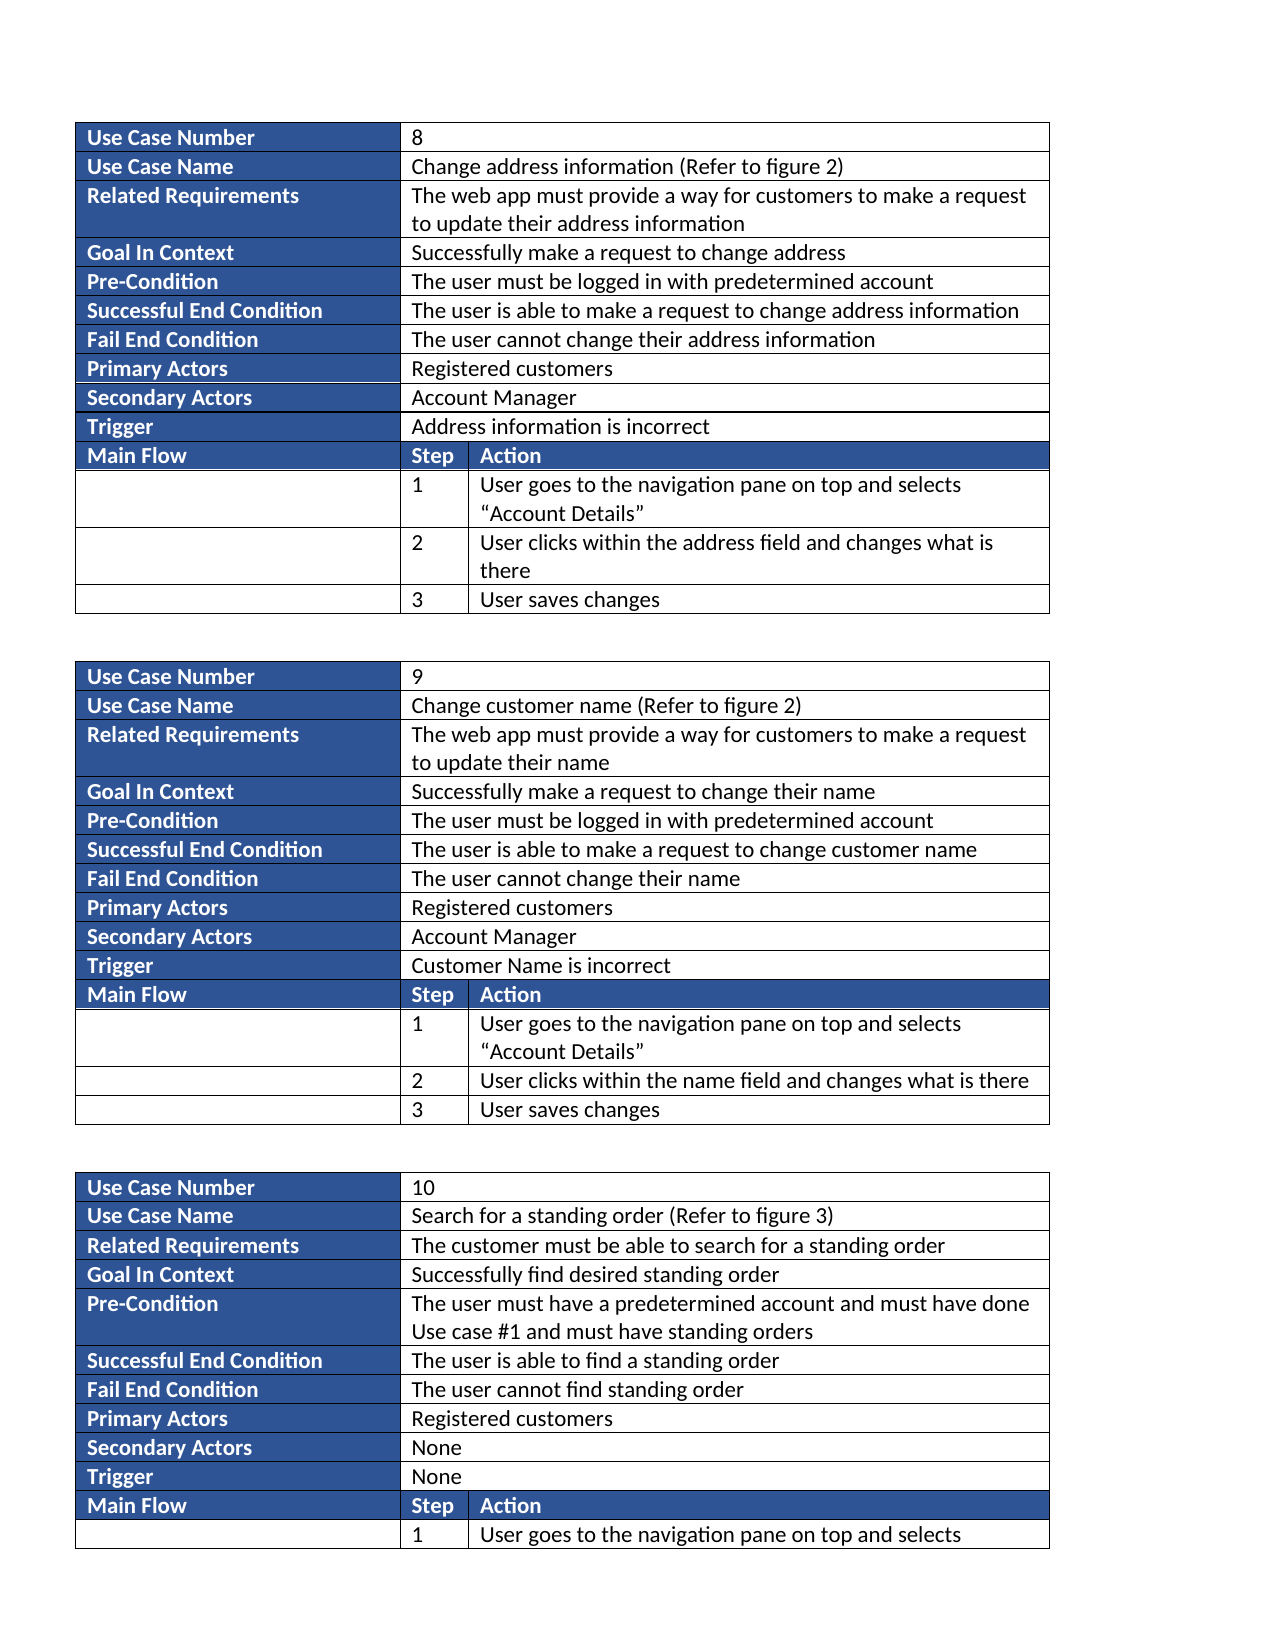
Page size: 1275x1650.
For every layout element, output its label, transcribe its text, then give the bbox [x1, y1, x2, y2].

table_cell Successfully find desired standing order [401, 1260, 1049, 1288]
table_cell Trigger [76, 1462, 400, 1490]
table_cell The user is able to make a request to change customer name [401, 835, 1049, 863]
table_cell Successfully make a request to change their name [401, 777, 1049, 805]
table_cell Primary Actors [76, 893, 400, 921]
table_cell Customer Name is incorrect [401, 951, 1049, 979]
table_cell Step [401, 980, 468, 1008]
table_cell Registered customers [401, 893, 1049, 921]
table_cell Change address information (Refer to figure 2) [401, 152, 1049, 180]
table_cell Main Flow [76, 980, 400, 1008]
table_header 10 [401, 1173, 1049, 1201]
table_header Use Case Number [76, 662, 400, 690]
table_cell [76, 471, 400, 527]
table_cell 3 [401, 1096, 468, 1124]
table_cell Pre-Condition [76, 1289, 400, 1345]
table_cell [76, 1520, 400, 1548]
table_cell User goes to the navigation pane on top and selects “Account Details” [469, 471, 1049, 527]
table_cell The user is able to find a standing order [401, 1346, 1049, 1374]
table_cell The web app must provide a way for customers to make a request to update their name [401, 720, 1049, 776]
table_cell User goes to the navigation pane on top and selects “Account Details” [469, 1010, 1049, 1066]
table_cell The user cannot find standing order [401, 1375, 1049, 1403]
table_cell 2 [401, 528, 468, 584]
table_cell Related Requirements [76, 720, 400, 776]
table_cell Use Case Name [76, 152, 400, 180]
table_cell The user must be logged in with predetermined account [401, 267, 1049, 295]
table_cell Use Case Name [76, 1202, 400, 1230]
table_cell Goal In Context [76, 777, 400, 805]
table_cell Address information is incorrect [401, 413, 1049, 441]
table_cell Related Requirements [76, 181, 400, 237]
table_cell Main Flow [76, 1491, 400, 1519]
table_header 8 [401, 123, 1049, 151]
table_cell Account Manager [401, 922, 1049, 950]
table_cell Secondary Actors [76, 384, 400, 411]
table_cell Goal In Context [76, 238, 400, 266]
table_cell Search for a standing order (Refer to figure 3) [401, 1202, 1049, 1230]
table_cell [76, 528, 400, 584]
table_cell Pre-Condition [76, 806, 400, 834]
table_cell Secondary Actors [76, 922, 400, 950]
table_cell Fail End Condition [76, 864, 400, 892]
table_cell 1 [401, 471, 468, 527]
table_cell Secondary Actors [76, 1433, 400, 1461]
table_cell Successfully make a request to change address [401, 238, 1049, 266]
table_cell User saves changes [469, 1096, 1049, 1124]
table_cell Pre-Condition [76, 267, 400, 295]
table_cell None [401, 1462, 1049, 1490]
table_cell The web app must provide a way for customers to make a request to update their address information [401, 181, 1049, 237]
table_cell Goal In Context [76, 1260, 400, 1288]
table_cell Use Case Name [76, 691, 400, 719]
table_cell Step [401, 442, 468, 469]
table_cell The customer must be able to search for a standing order [401, 1231, 1049, 1259]
table_cell [76, 1067, 400, 1094]
table_cell The user is able to make a request to change address information [401, 296, 1049, 324]
table_cell [76, 1010, 400, 1066]
table_cell Registered customers [401, 1404, 1049, 1432]
table_cell The user must have a predetermined account and must have done Use case #1 and must have standing orders [401, 1289, 1049, 1345]
table_cell User clicks within the address field and changes what is there [469, 528, 1049, 584]
table_cell Fail End Condition [76, 325, 400, 353]
table_header Use Case Number [76, 1173, 400, 1201]
table_cell Account Manager [401, 384, 1049, 411]
table_cell The user must be logged in with predetermined account [401, 806, 1049, 834]
table_cell Successful End Condition [76, 1346, 400, 1374]
table_cell 1 [401, 1520, 468, 1548]
table_header Use Case Number [76, 123, 400, 151]
table_cell None [401, 1433, 1049, 1461]
table_cell Primary Actors [76, 354, 400, 382]
table_cell Change customer name (Refer to figure 2) [401, 691, 1049, 719]
table_cell Trigger [76, 951, 400, 979]
table_cell User clicks within the name field and changes what is there [469, 1067, 1049, 1094]
table_cell Action [469, 1491, 1049, 1519]
table_cell Step [401, 1491, 468, 1519]
table_cell [76, 585, 400, 613]
table_cell The user cannot change their address information [401, 325, 1049, 353]
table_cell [469, 1520, 1049, 1548]
table_cell 2 [401, 1067, 468, 1094]
table_cell Action [469, 442, 1049, 469]
table_cell Related Requirements [76, 1231, 400, 1259]
table_cell Main Flow [76, 442, 400, 469]
table_cell Action [469, 980, 1049, 1008]
table_cell 1 [401, 1010, 468, 1066]
table_cell User saves changes [469, 585, 1049, 613]
table_cell 3 [401, 585, 468, 613]
table_cell [76, 1096, 400, 1124]
table_cell Registered customers [401, 354, 1049, 382]
table_cell Successful End Condition [76, 835, 400, 863]
table_cell Trigger [76, 413, 400, 441]
table_header 9 [401, 662, 1049, 690]
table_cell Successful End Condition [76, 296, 400, 324]
table_cell The user cannot change their name [401, 864, 1049, 892]
table_cell Primary Actors [76, 1404, 400, 1432]
table_cell Fail End Condition [76, 1375, 400, 1403]
